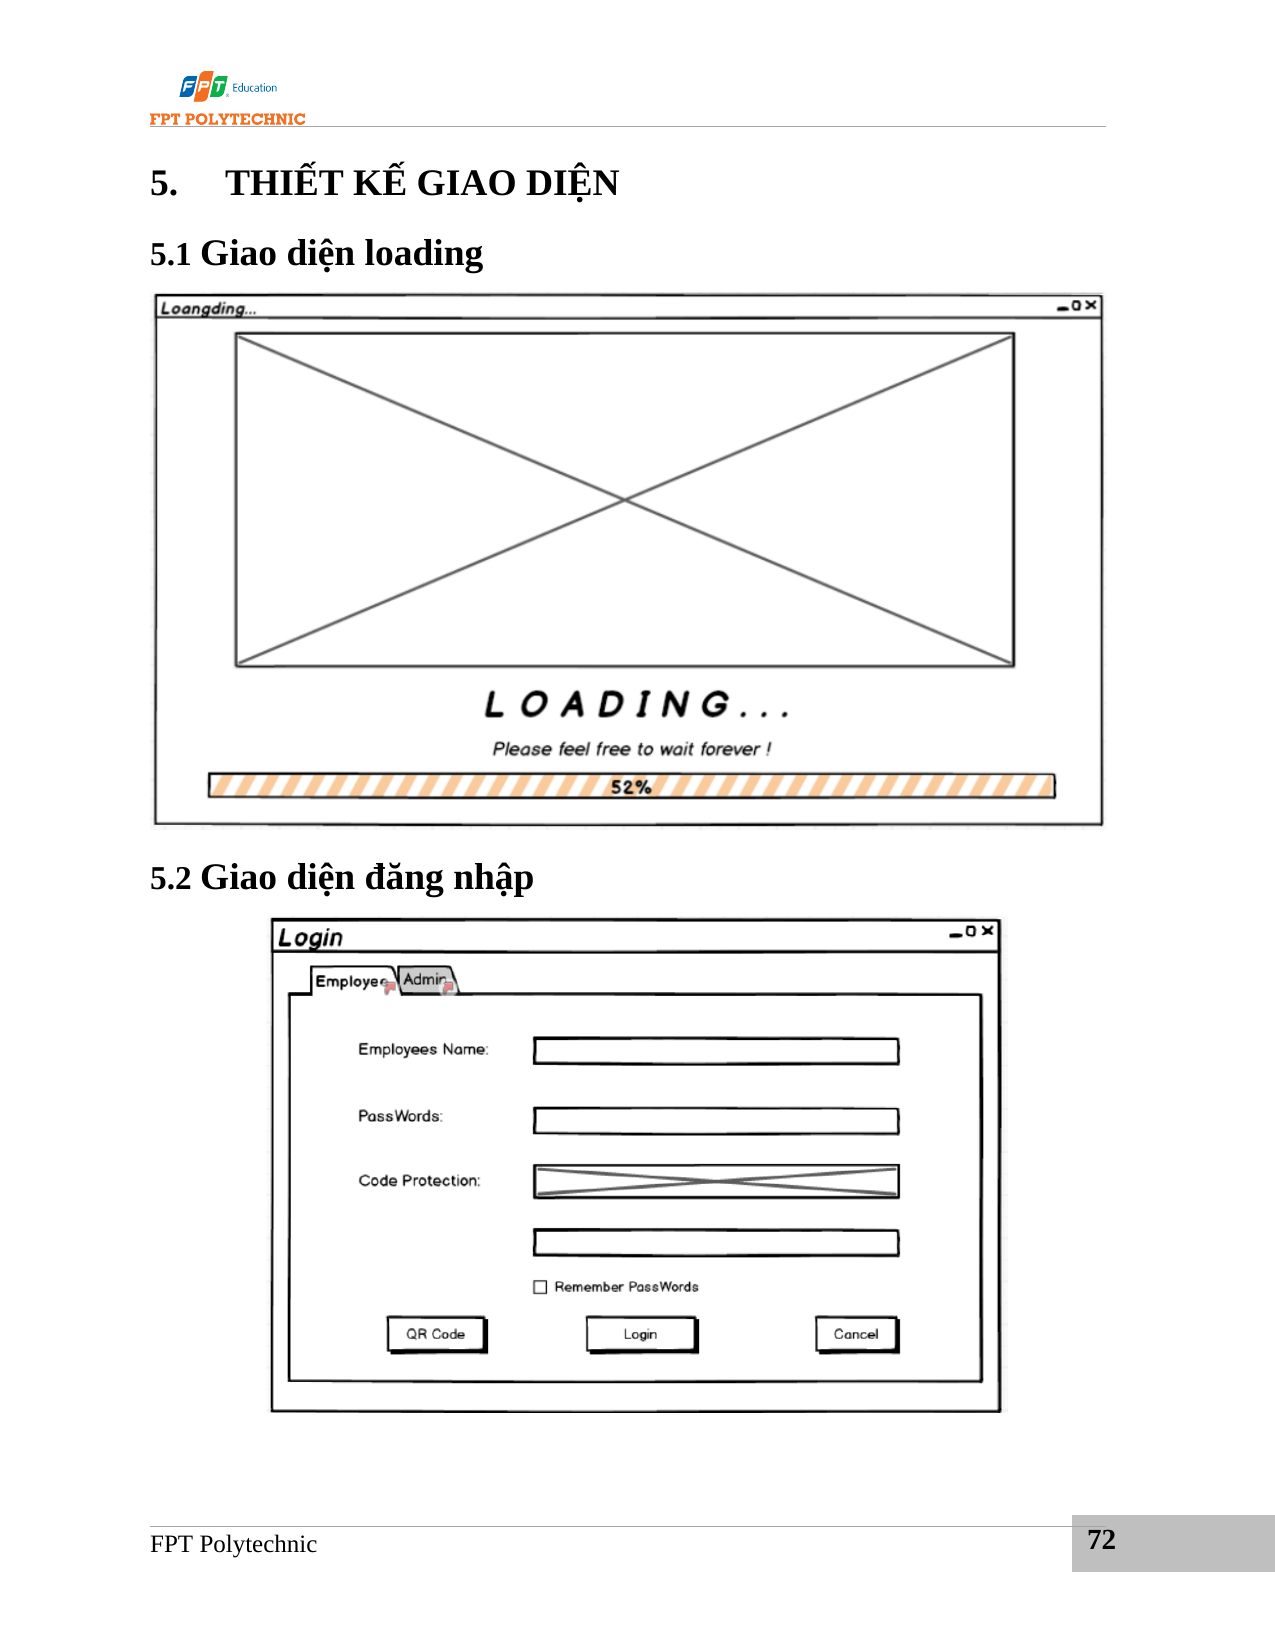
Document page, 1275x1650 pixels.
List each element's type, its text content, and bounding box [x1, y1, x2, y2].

subtitle Thiết kế giao diện [150, 160, 1124, 203]
picture [266, 916, 1009, 1413]
picture [150, 292, 1107, 830]
subtitle Giao diện loading [150, 231, 1124, 274]
picture [150, 71, 306, 125]
subtitle Giao diện đăng nhập [150, 854, 1124, 897]
